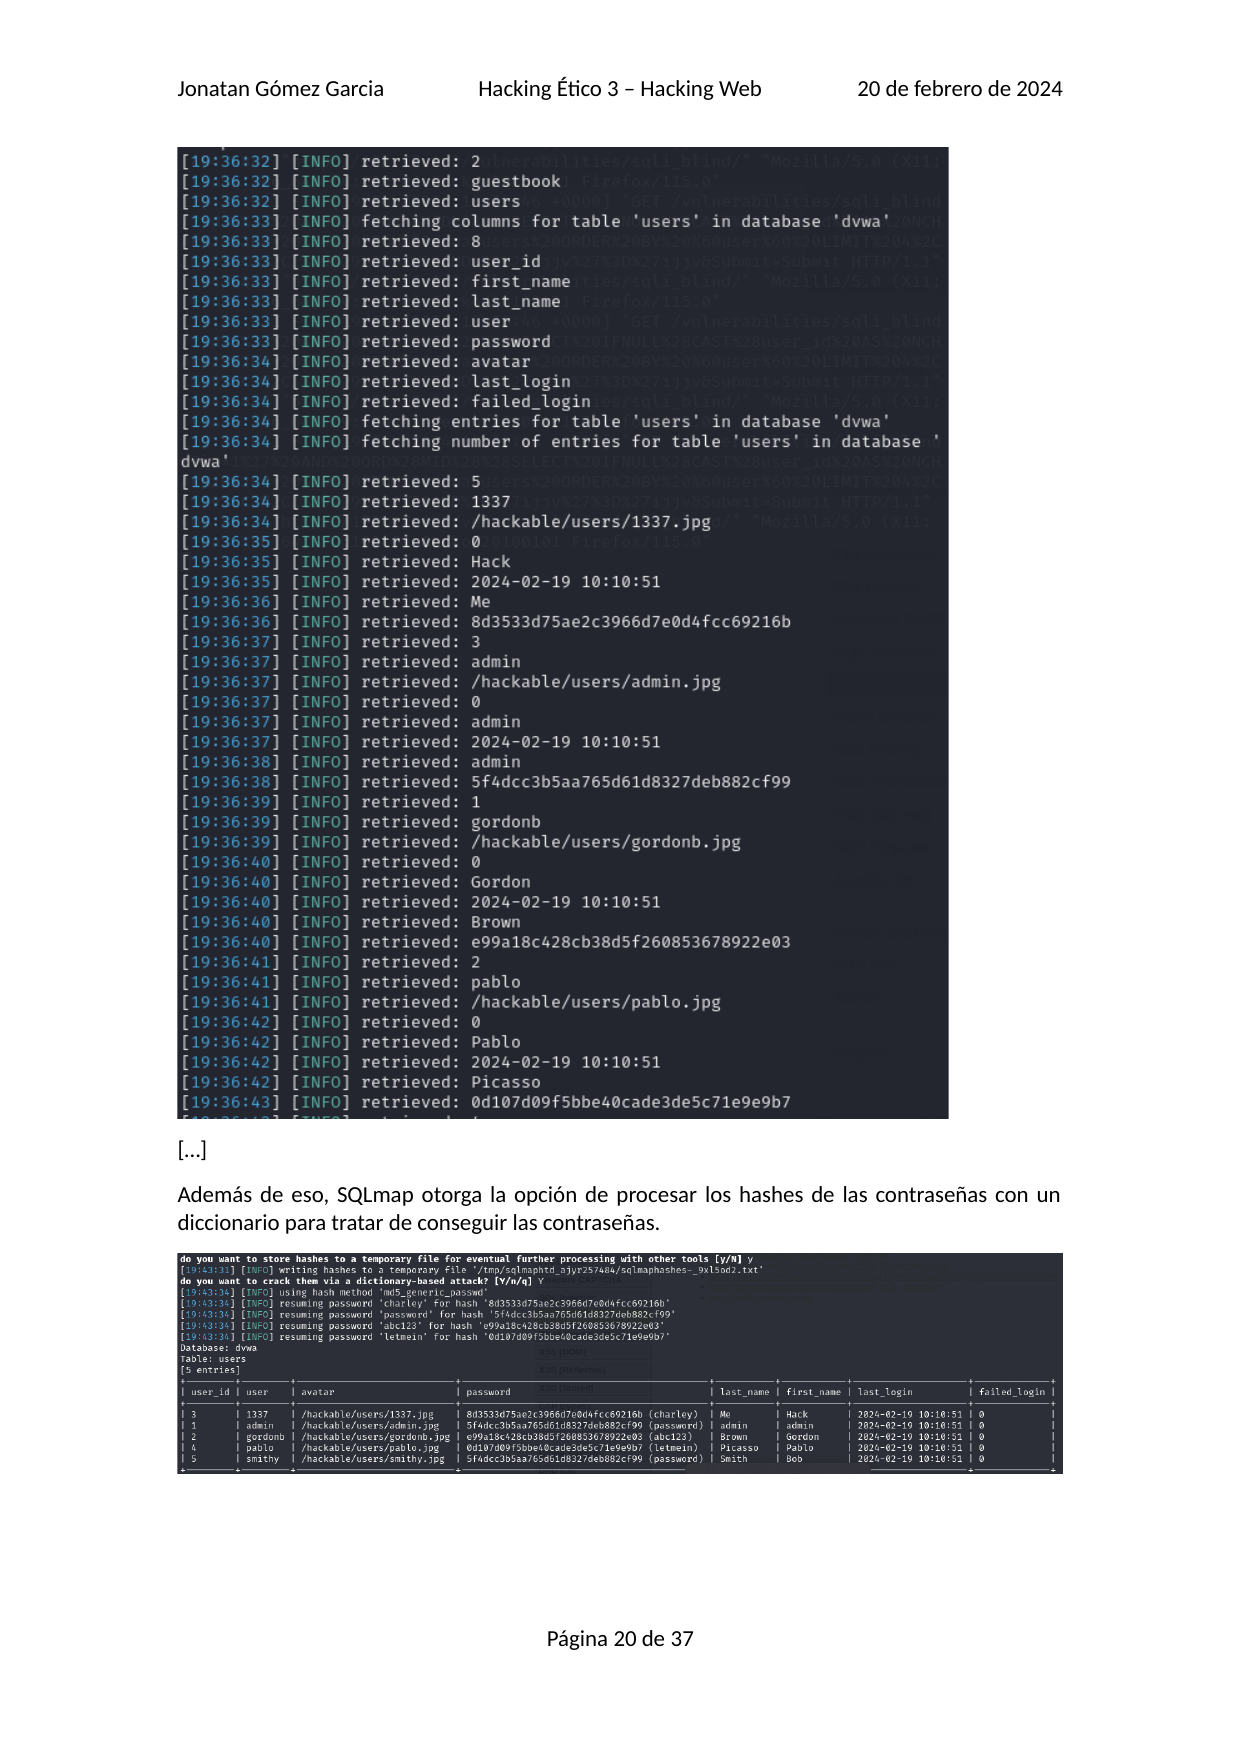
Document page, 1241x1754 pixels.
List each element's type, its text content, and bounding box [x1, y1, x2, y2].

text […] [177, 1136, 1063, 1164]
picture [177, 147, 949, 1119]
picture [177, 1253, 1063, 1474]
text Además de eso, SQLmap otorga la opción de procesar los hashes de las contraseñas con un diccionario para tratar de conseguir las contraseñas. [177, 1180, 1063, 1236]
